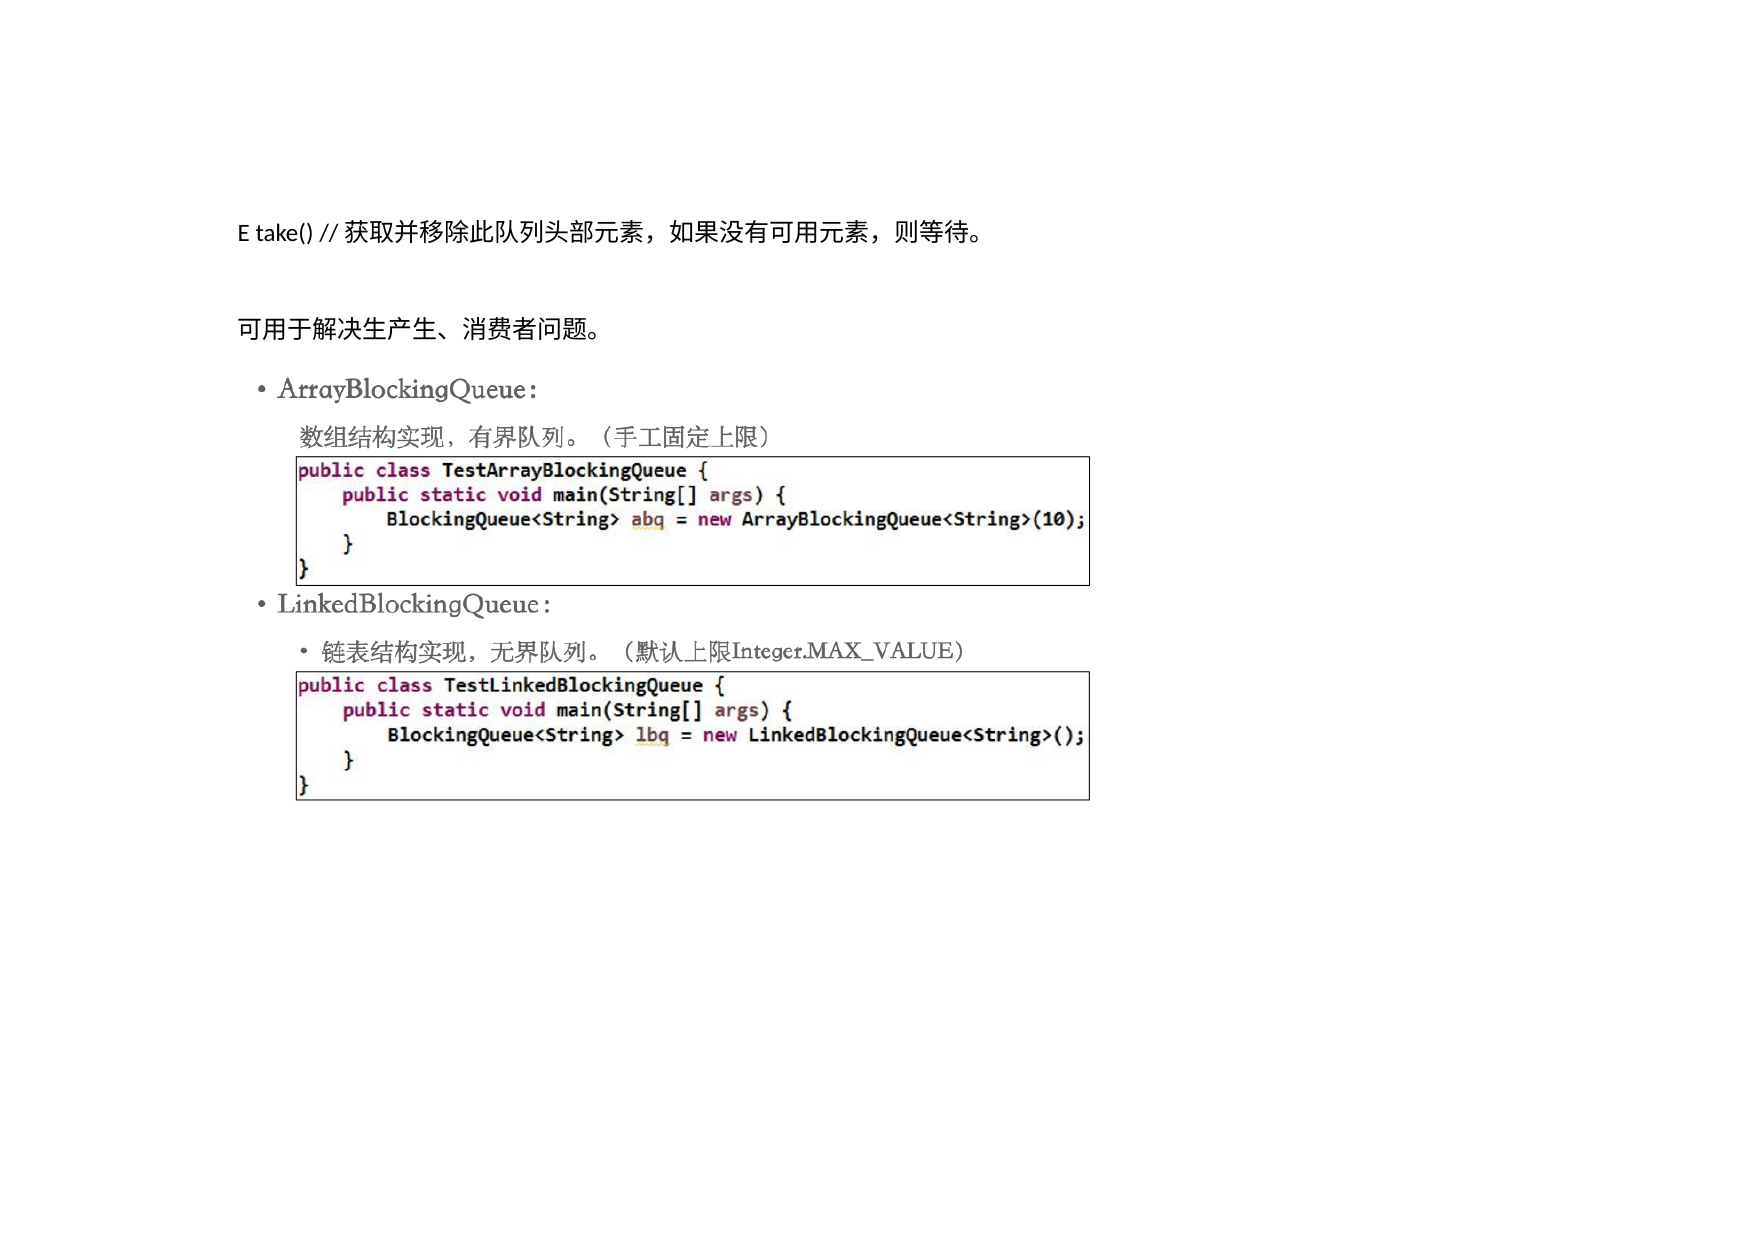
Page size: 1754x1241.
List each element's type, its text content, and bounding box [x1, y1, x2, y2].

text E take() // 获取并移除此队列头部元素，如果没有可用元素，则等待。 [150, 198, 1604, 263]
text 可用于解决生产生、消费者问题。 [150, 295, 1604, 360]
picture [237, 360, 1138, 825]
